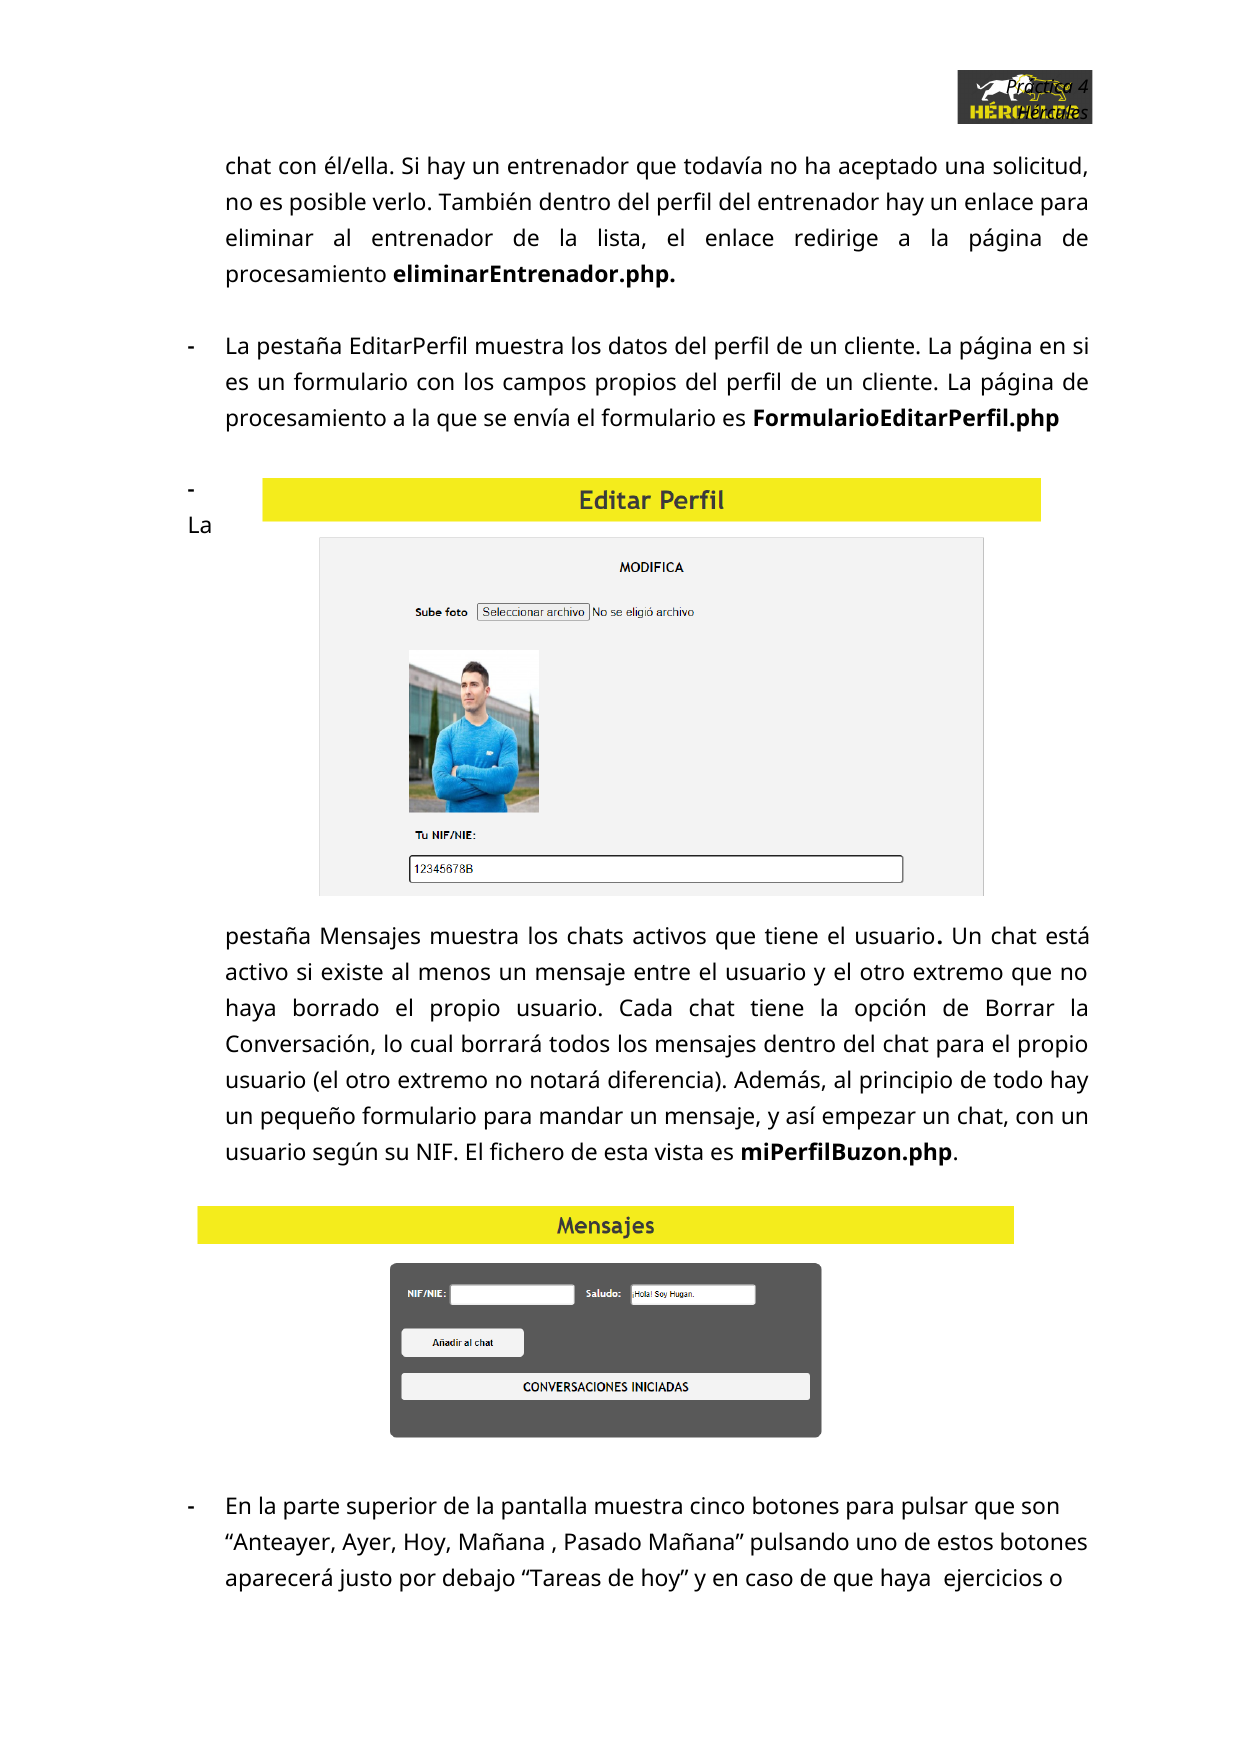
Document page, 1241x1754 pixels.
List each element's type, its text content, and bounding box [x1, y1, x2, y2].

picture [257, 470, 1050, 895]
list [187, 1490, 1090, 1593]
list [187, 150, 1090, 289]
picture [192, 1192, 1048, 1466]
list La pestaña EditarPerfil muestra los datos del perfil de un cliente. La página en si es un formulario con los campos propios del perfil de un cliente. La página de procesamiento a la que se envía el formulario es FormularioEditarPerfil.php [187, 330, 1090, 433]
picture [957, 70, 1093, 124]
